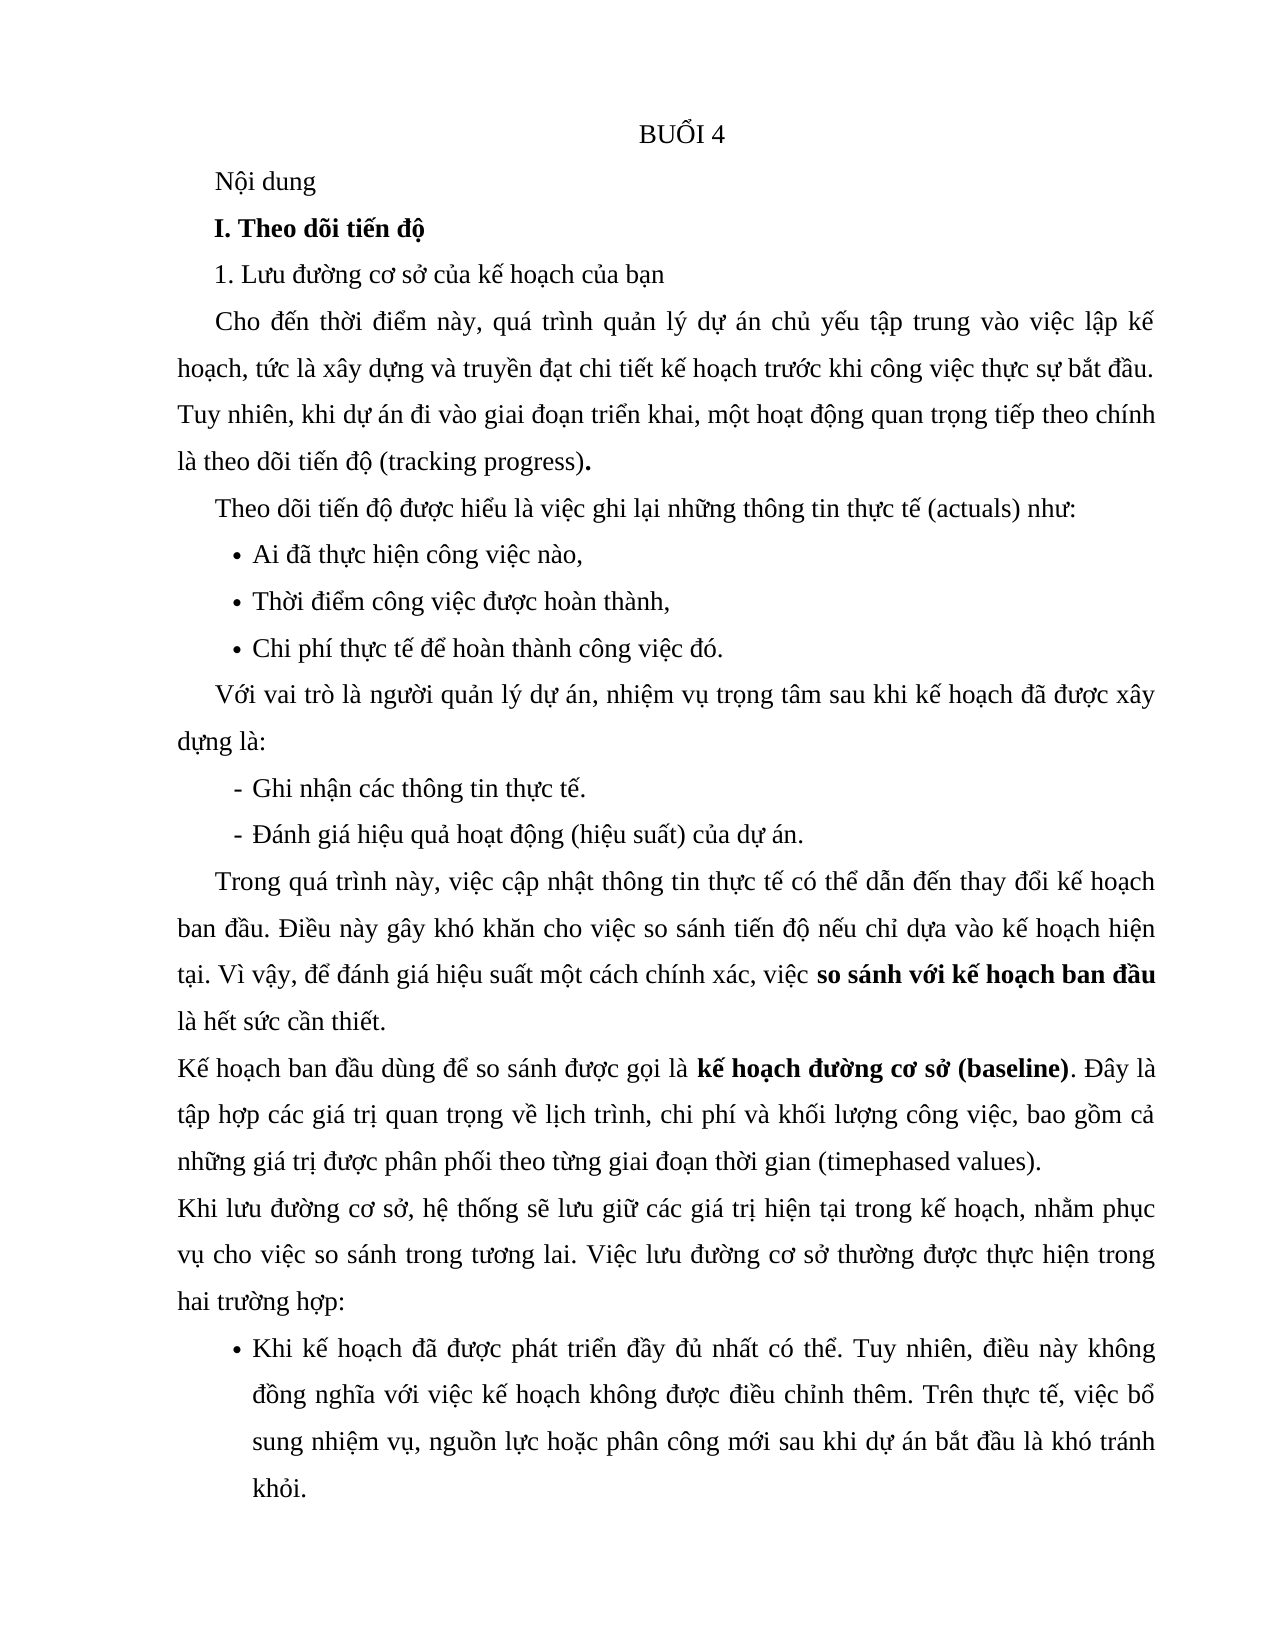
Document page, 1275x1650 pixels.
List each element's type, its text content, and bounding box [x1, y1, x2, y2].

text I. Theo dõi tiến độ [214, 212, 1156, 243]
text BUỔI 4 [638, 118, 1156, 150]
text Cho đến thời điểm này, quá trình quản lý dự án chủ yếu tập trung vào việc lập kế hoạch, tức là xây dựng và truyền đạt chi tiết kế hoạch trước khi công việc thực sự bắt đầu. Tuy nhiên, khi dự án đi vào giai đoạn triển khai, một hoạt động quan trọng tiếp theo chính là theo dõi tiến độ (tracking progress). [177, 305, 1156, 476]
text Với vai trò là người quản lý dự án, nhiệm vụ trọng tâm sau khi kế hoạch đã được xây dựng là: [177, 678, 1156, 756]
list Chi phí thực tế để hoàn thành công việc đó. [233, 632, 1156, 663]
list Thời điểm công việc được hoàn thành, [233, 585, 1156, 616]
text Khi lưu đường cơ sở, hệ thống sẽ lưu giữ các giá trị hiện tại trong kế hoạch, nhằm phục vụ cho việc so sánh trong tương lai. Việc lưu đường cơ sở thường được thực hiện trong hai trường hợp: [177, 1192, 1156, 1316]
text Theo dõi tiến độ được hiểu là việc ghi lại những thông tin thực tế (actuals) như: [177, 492, 1156, 523]
list Đánh giá hiệu quả hoạt động (hiệu suất) của dự án. [233, 818, 1156, 850]
list Khi kế hoạch đã được phát triển đầy đủ nhất có thể. Tuy nhiên, điều này không đồng nghĩa với việc kế hoạch không được điều chỉnh thêm. Trên thực tế, việc bổ sung nhiệm vụ, nguồn lực hoặc phân công mới sau khi dự án bắt đầu là khó tránh khỏi. [233, 1332, 1156, 1503]
text Trong quá trình này, việc cập nhật thông tin thực tế có thể dẫn đến thay đổi kế hoạch ban đầu. Điều này gây khó khăn cho việc so sánh tiến độ nếu chỉ dựa vào kế hoạch hiện tại. Vì vậy, để đánh giá hiệu suất một cách chính xác, việc so sánh với kế hoạch ban đầu là hết sức cần thiết. [177, 865, 1156, 1036]
list Ghi nhận các thông tin thực tế. [233, 772, 1156, 803]
text Nội dung [177, 165, 1156, 196]
list Ai đã thực hiện công việc nào, [233, 538, 1156, 570]
text 1. Lưu đường cơ sở của kế hoạch của bạn [177, 258, 1156, 290]
text Kế hoạch ban đầu dùng để so sánh được gọi là kế hoạch đường cơ sở (baseline). Đây là tập hợp các giá trị quan trọng về lịch trình, chi phí và khối lượng công việc, bao gồm cả những giá trị được phân phối theo từng giai đoạn thời gian (timephased values). [177, 1052, 1156, 1176]
